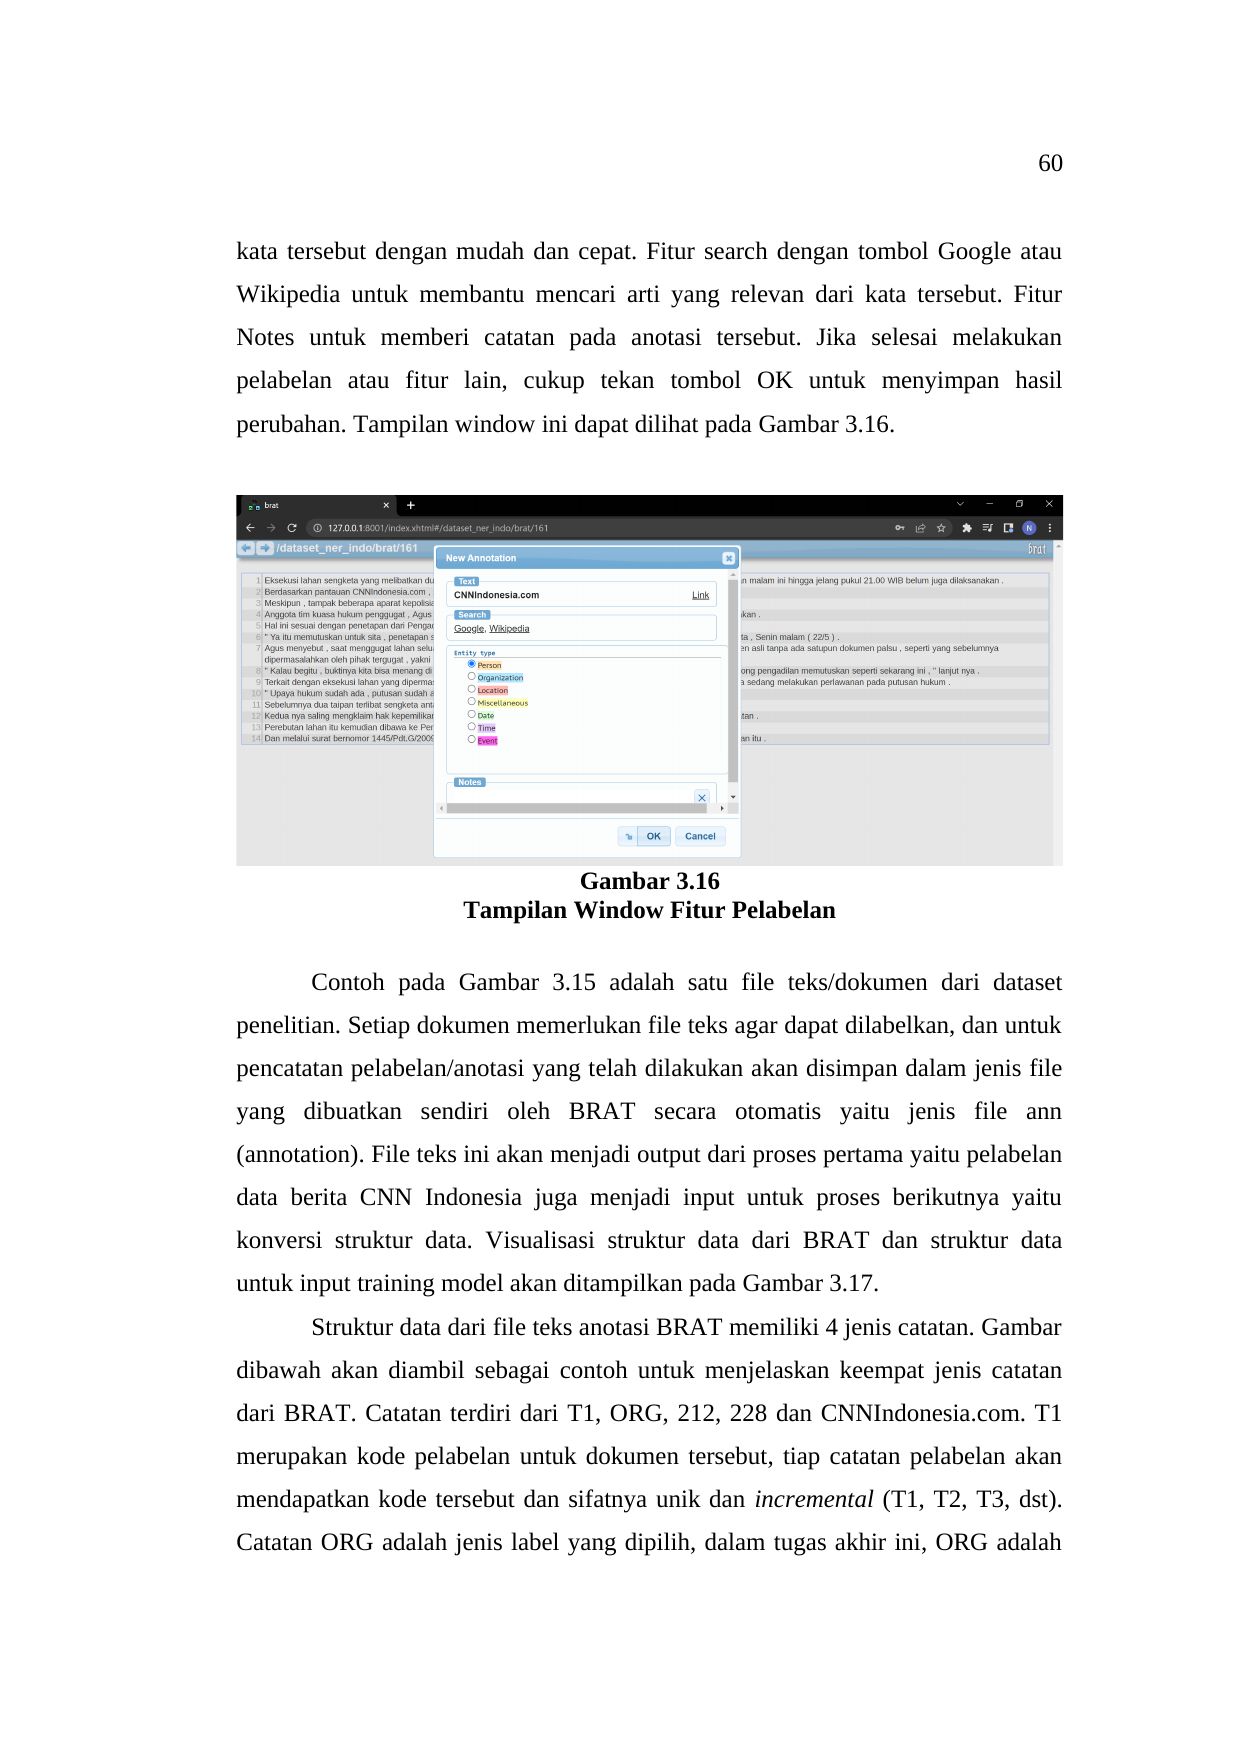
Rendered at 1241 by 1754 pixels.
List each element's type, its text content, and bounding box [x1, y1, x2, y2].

picture [236, 495, 1064, 866]
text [236, 1312, 1063, 1556]
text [236, 236, 1063, 437]
